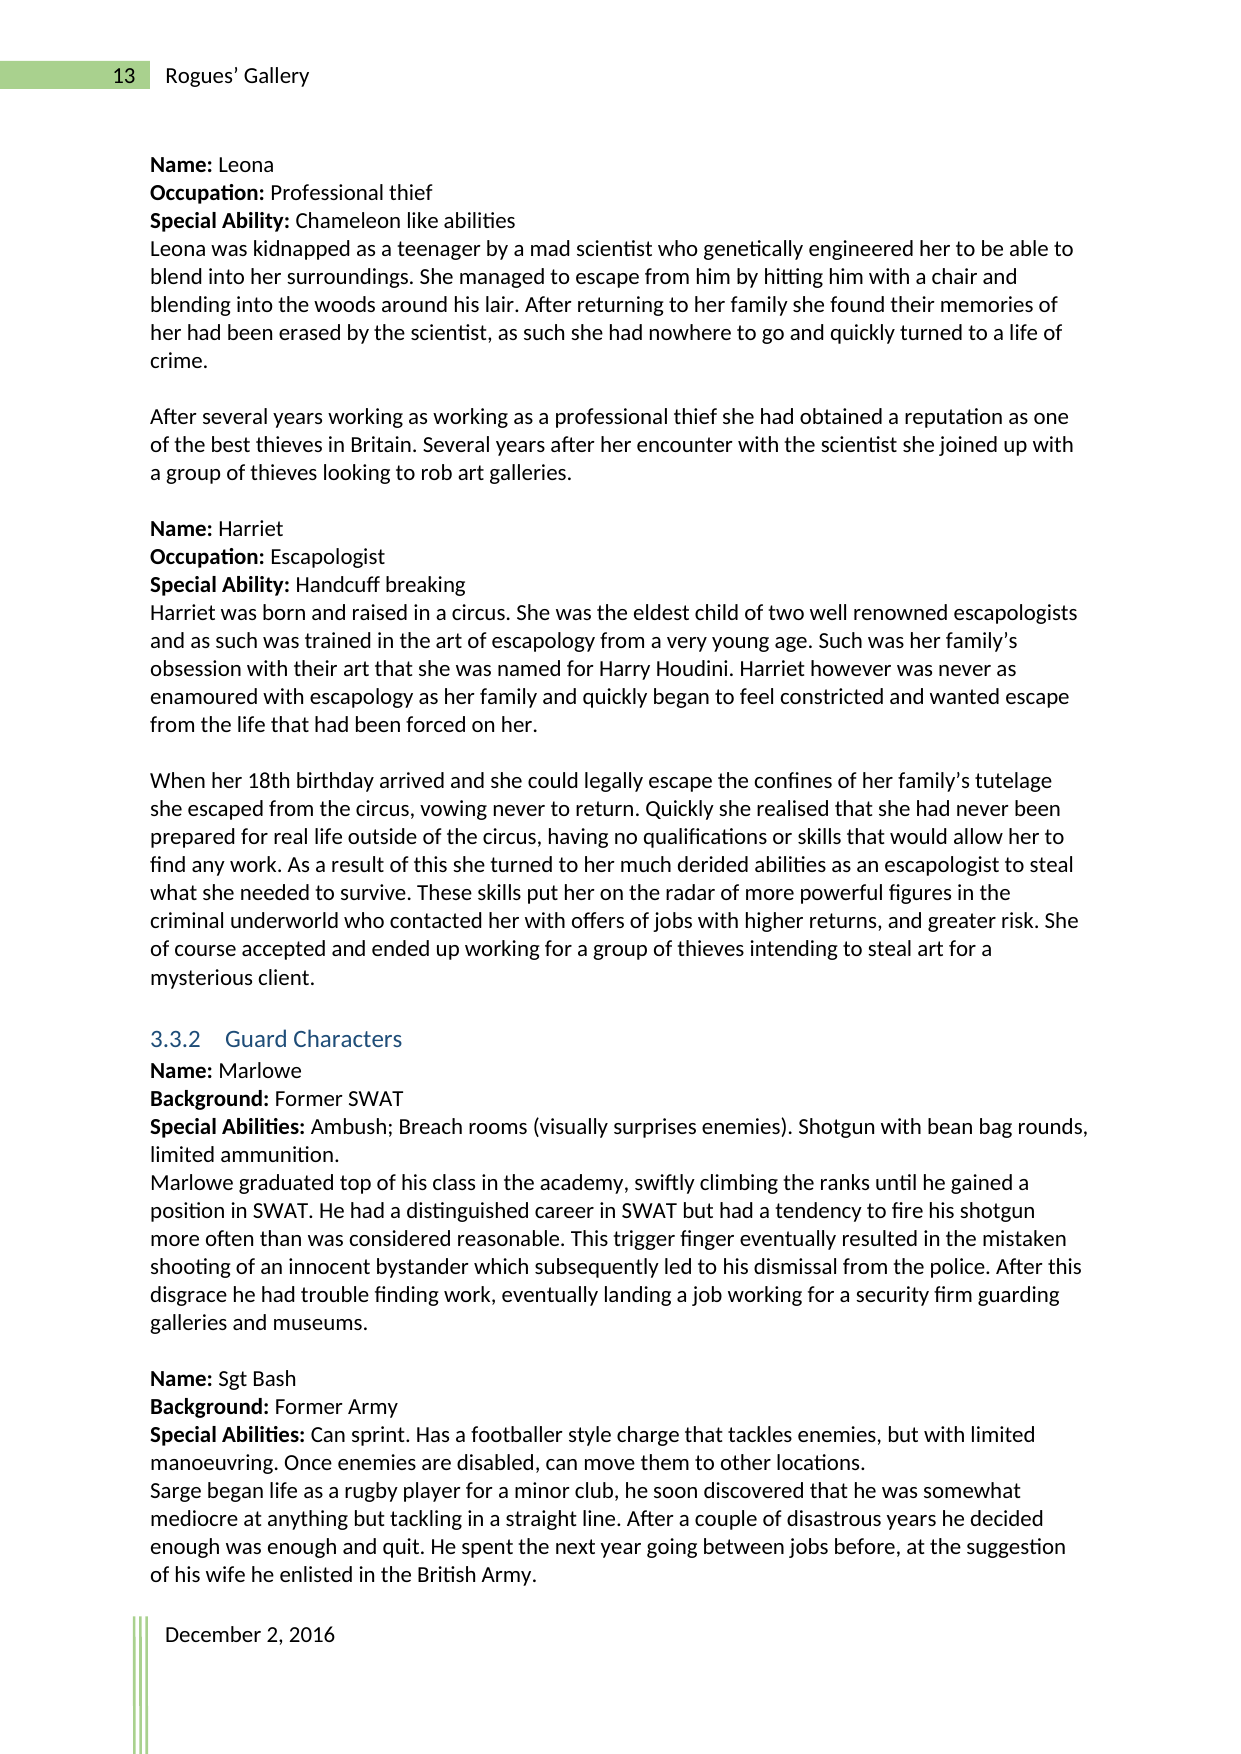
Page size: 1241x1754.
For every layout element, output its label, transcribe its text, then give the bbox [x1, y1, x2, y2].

subtitle Guard Characters [150, 1023, 1090, 1053]
text Special Abilities: Can sprint. Has a footballer style charge that tackles enemies, but with limited manoeuvring. Once enemies are disabled, can move them to other locations. [150, 1420, 1090, 1476]
text Background: Former SWAT [150, 1084, 1090, 1112]
text Occupation: Professional thief [150, 178, 1090, 206]
text Leona was kidnapped as a teenager by a mad scientist who genetically engineered her to be able to blend into her surroundings. She managed to escape from him by hitting him with a chair and blending into the woods around his lair. After returning to her family she found their memories of her had been erased by the scientist, as such she had nowhere to go and quickly turned to a life of crime. [150, 234, 1090, 374]
text Name: Harriet [150, 514, 1090, 542]
text Background: Former Army [150, 1392, 1090, 1420]
text Harriet was born and raised in a circus. She was the eldest child of two well renowned escapologists and as such was trained in the art of escapology from a very young age. Such was her family’s obsession with their art that she was named for Harry Houdini. Harriet however was never as enamoured with escapology as her family and quickly began to feel constricted and wanted escape from the life that had been forced on her. [150, 598, 1090, 738]
text Special Ability: Chameleon like abilities [150, 206, 1090, 234]
text When her 18th birthday arrived and she could legally escape the confines of her family’s tutelage she escaped from the circus, vowing never to return. Quickly she realised that she had never been prepared for real life outside of the circus, having no qualifications or skills that would allow her to find any work. As a result of this she turned to her much derided abilities as an escapologist to steal what she needed to survive. These skills put her on the radar of more powerful figures in the criminal underworld who contacted her with offers of jobs with higher returns, and greater risk. She of course accepted and ended up working for a group of thieves intending to steal art for a mysterious client. [150, 766, 1090, 991]
text Name: Leona [150, 150, 1090, 178]
text Name: Sgt Bash [150, 1364, 1090, 1392]
text Special Abilities: Ambush; Breach rooms (visually surprises enemies). Shotgun with bean bag rounds, limited ammunition. [150, 1112, 1090, 1168]
text After several years working as working as a professional thief she had obtained a reputation as one of the best thieves in Britain. Several years after her encounter with the scientist she joined up with a group of thieves looking to rob art galleries. [150, 402, 1090, 486]
text Name: Marlowe [150, 1056, 1090, 1084]
text Marlowe graduated top of his class in the academy, swiftly climbing the ranks until he gained a position in SWAT. He had a distinguished career in SWAT but had a tendency to fire his shotgun more often than was considered reasonable. This trigger finger eventually resulted in the mistaken shooting of an innocent bystander which subsequently led to his dismissal from the police. After this disgrace he had trouble finding work, eventually landing a job working for a security firm guarding galleries and museums. [150, 1168, 1090, 1336]
text Occupation: Escapologist [150, 542, 1090, 570]
text Sarge began life as a rugby player for a minor club, he soon discovered that he was somewhat mediocre at anything but tackling in a straight line. After a couple of disastrous years he decided enough was enough and quit. He spent the next year going between jobs before, at the suggestion of his wife he enlisted in the British Army. [150, 1476, 1090, 1588]
text Special Ability: Handcuff breaking [150, 570, 1090, 598]
